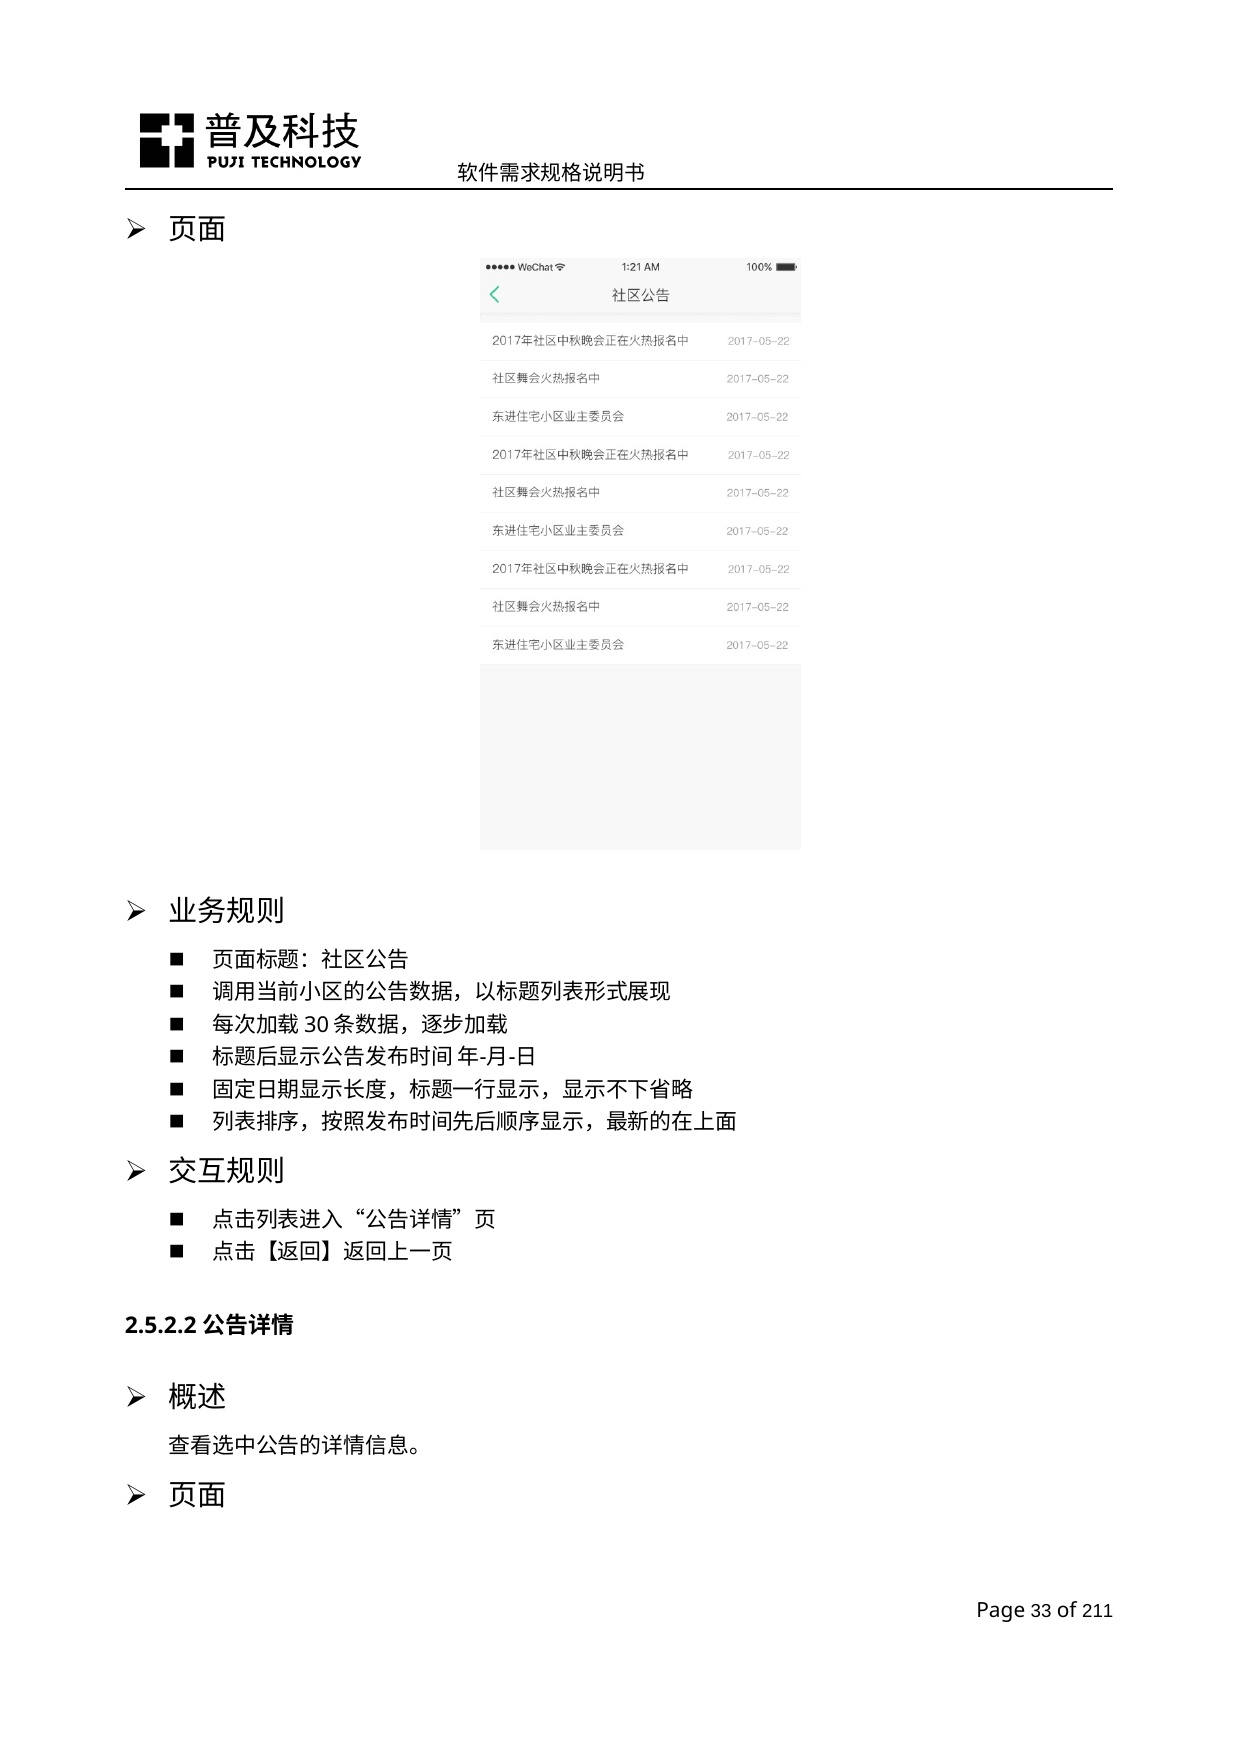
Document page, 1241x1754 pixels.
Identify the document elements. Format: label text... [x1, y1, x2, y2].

list 列表排序，按照发布时间先后顺序显示，最新的在上面 [168, 1104, 1113, 1136]
list 业务规则 [124, 876, 1113, 941]
list 页面 [124, 194, 1113, 259]
list 查看选中公告的详情信息。 [168, 1428, 1113, 1460]
list 点击【返回】返回上一页 [168, 1234, 1113, 1266]
list 页面标题：社区公告 [168, 941, 1113, 974]
list 每次加载30条数据，逐步加载 [168, 1006, 1113, 1039]
list 固定日期显示长度，标题一行显示，显示不下省略 [168, 1071, 1113, 1104]
picture [480, 258, 801, 850]
list 概述 [124, 1363, 1113, 1428]
list 页面 [124, 1460, 1113, 1525]
list 交互规则 [124, 1136, 1113, 1201]
list 点击列表进入“公告详情”页 [168, 1201, 1113, 1234]
subtitle 公告详情 [124, 1291, 1113, 1356]
picture [124, 103, 365, 180]
list 调用当前小区的公告数据，以标题列表形式展现 [168, 974, 1113, 1006]
list 标题后显示公告发布时间 年-月-日 [168, 1039, 1113, 1071]
